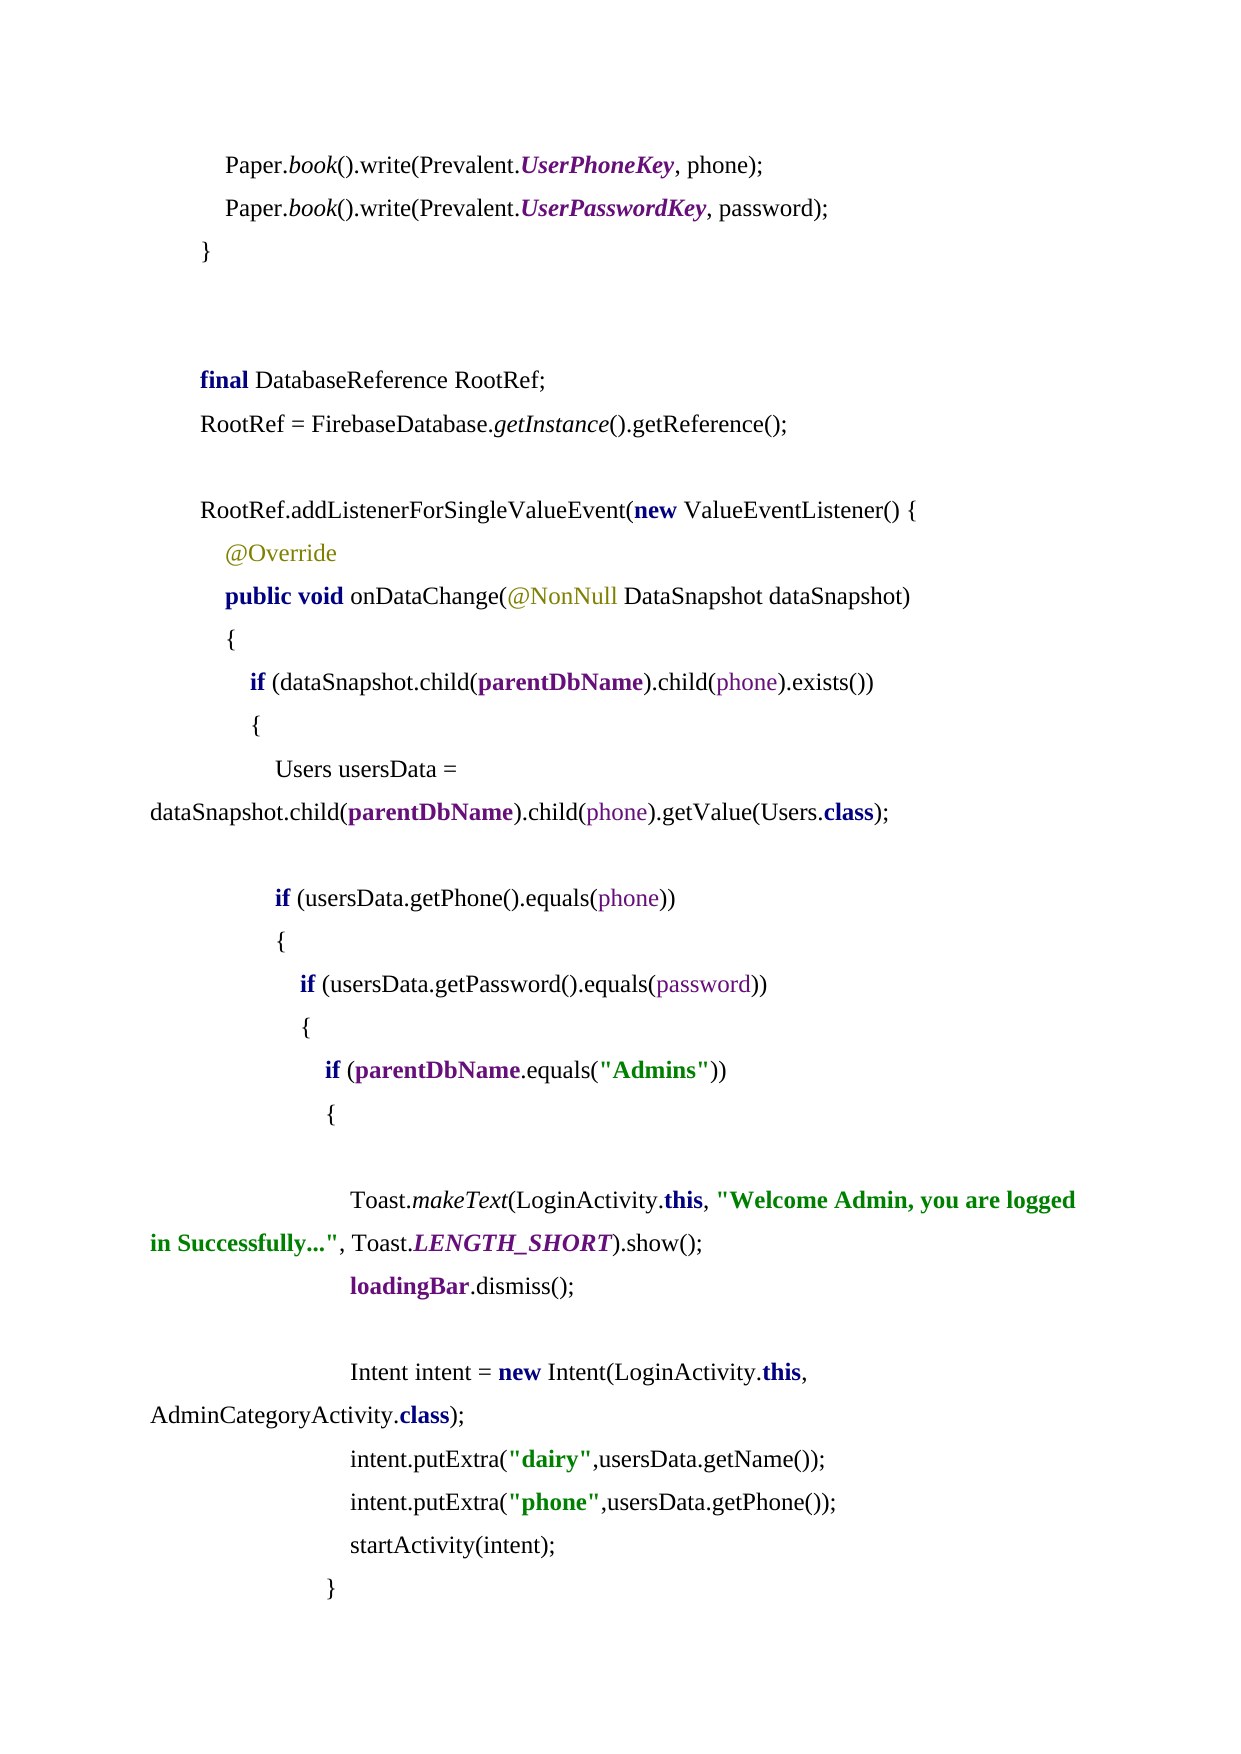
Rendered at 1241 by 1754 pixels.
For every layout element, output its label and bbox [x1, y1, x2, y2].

text [150, 150, 1090, 1602]
